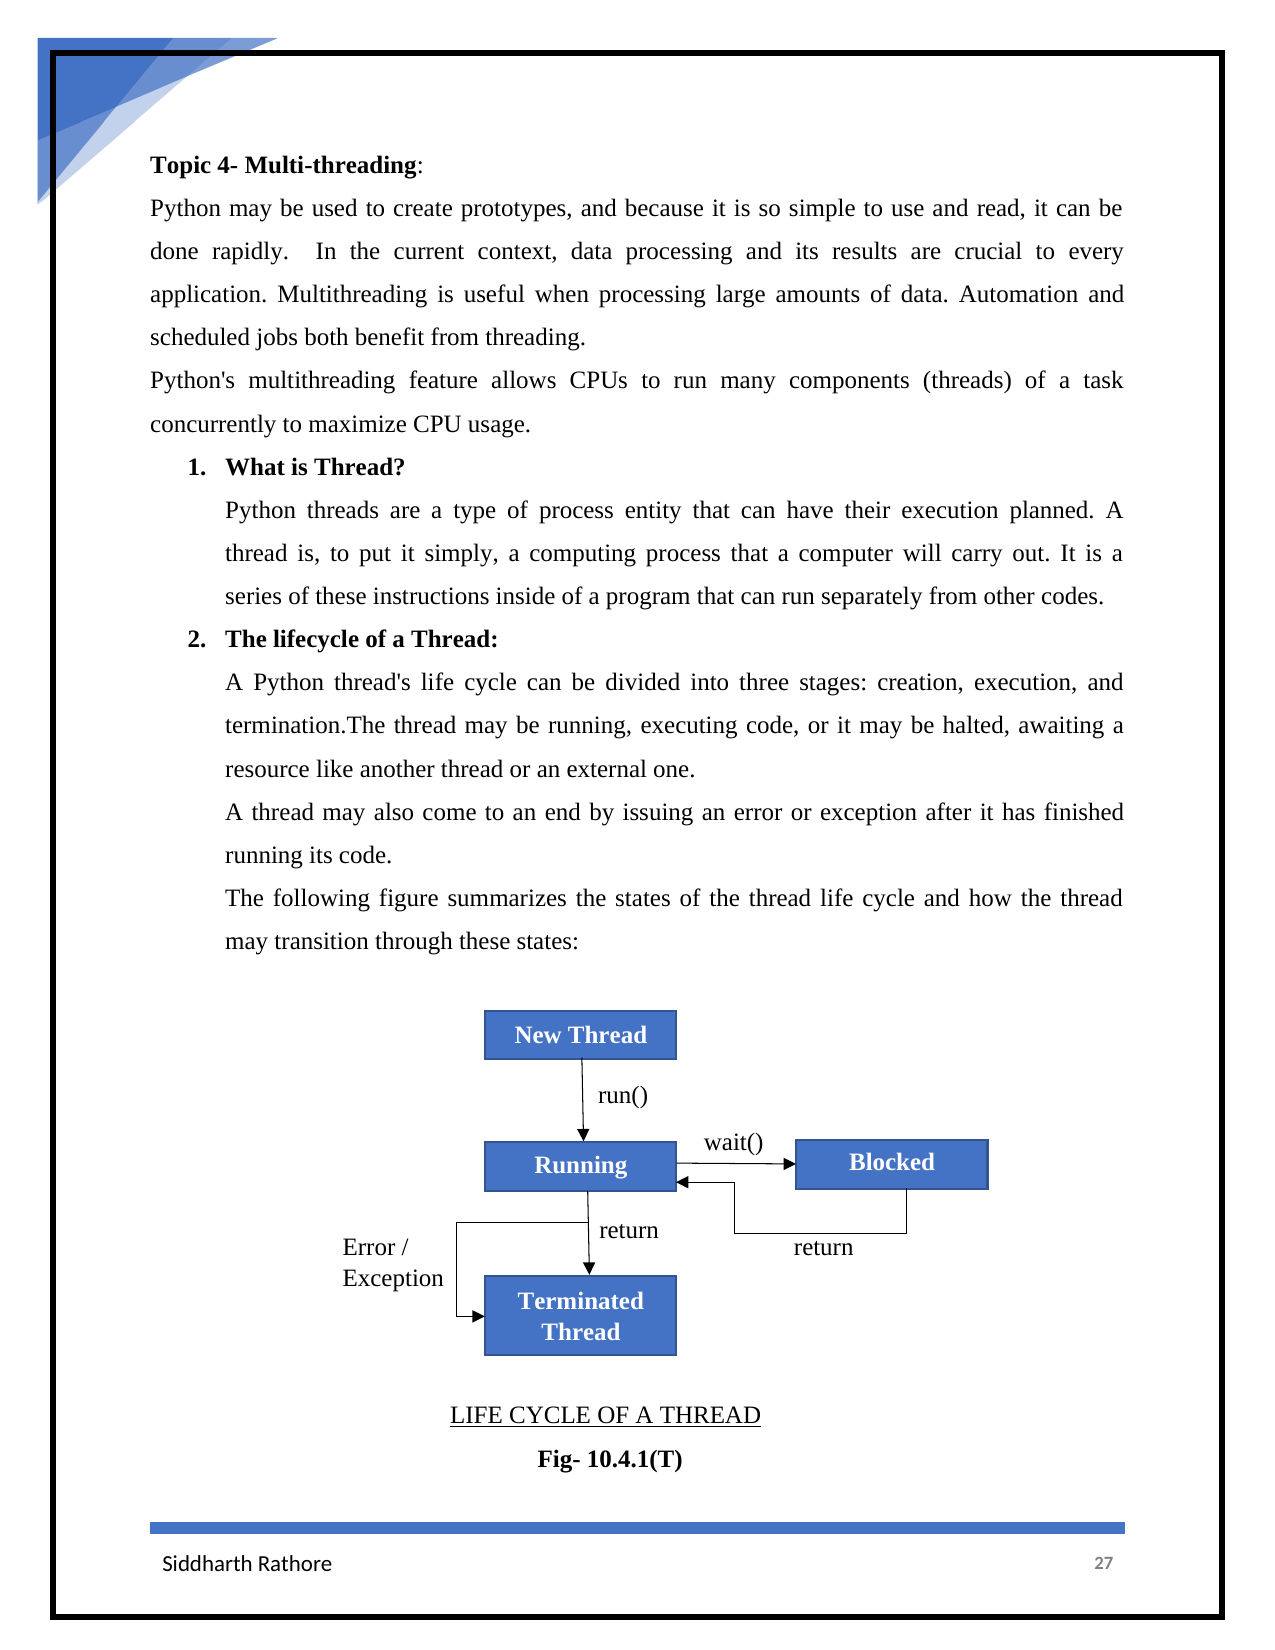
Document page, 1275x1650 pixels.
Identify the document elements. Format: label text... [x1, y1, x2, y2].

picture [37, 37, 279, 206]
text Topic 4- Multi-threading: [150, 150, 1125, 179]
text Python may be used to create prototypes, and because it is so simple to use and read, it can be done rapidly. In the current context, data processing and its results are crucial to every application. Multithreading is useful when processing large amounts of data. Automation and scheduled jobs both benefit from threading. [150, 193, 1125, 351]
text The following figure summarizes the states of the thread life cycle and how the thread may transition through these states: [225, 883, 1125, 955]
text Python's multithreading feature allows CPUs to run many components (threads) of a task concurrently to maximize CPU usage. [150, 366, 1125, 437]
text A thread may also come to an end by issuing an error or exception after it has finished running its code. [225, 797, 1125, 869]
text LIFE CYCLE OF A THREAD [450, 1401, 1125, 1429]
list Python threads are a type of process entity that can have their execution planned. A thread is, to put it simply, a computing process that a computer will carry out. It is a series of these instructions inside of a program that can run separately from other codes. [225, 495, 1125, 610]
list A Python thread's life cycle can be divided into three stages: creation, execution, and termination.The thread may be running, executing code, or it may be halted, awaiting a resource like another thread or an external one. [225, 667, 1125, 782]
list The lifecycle of a Thread: [187, 624, 1125, 653]
text Fig- 10.4.1(T) [450, 1444, 1125, 1472]
list What is Thread? [187, 452, 1125, 481]
picture [56, 56, 279, 206]
